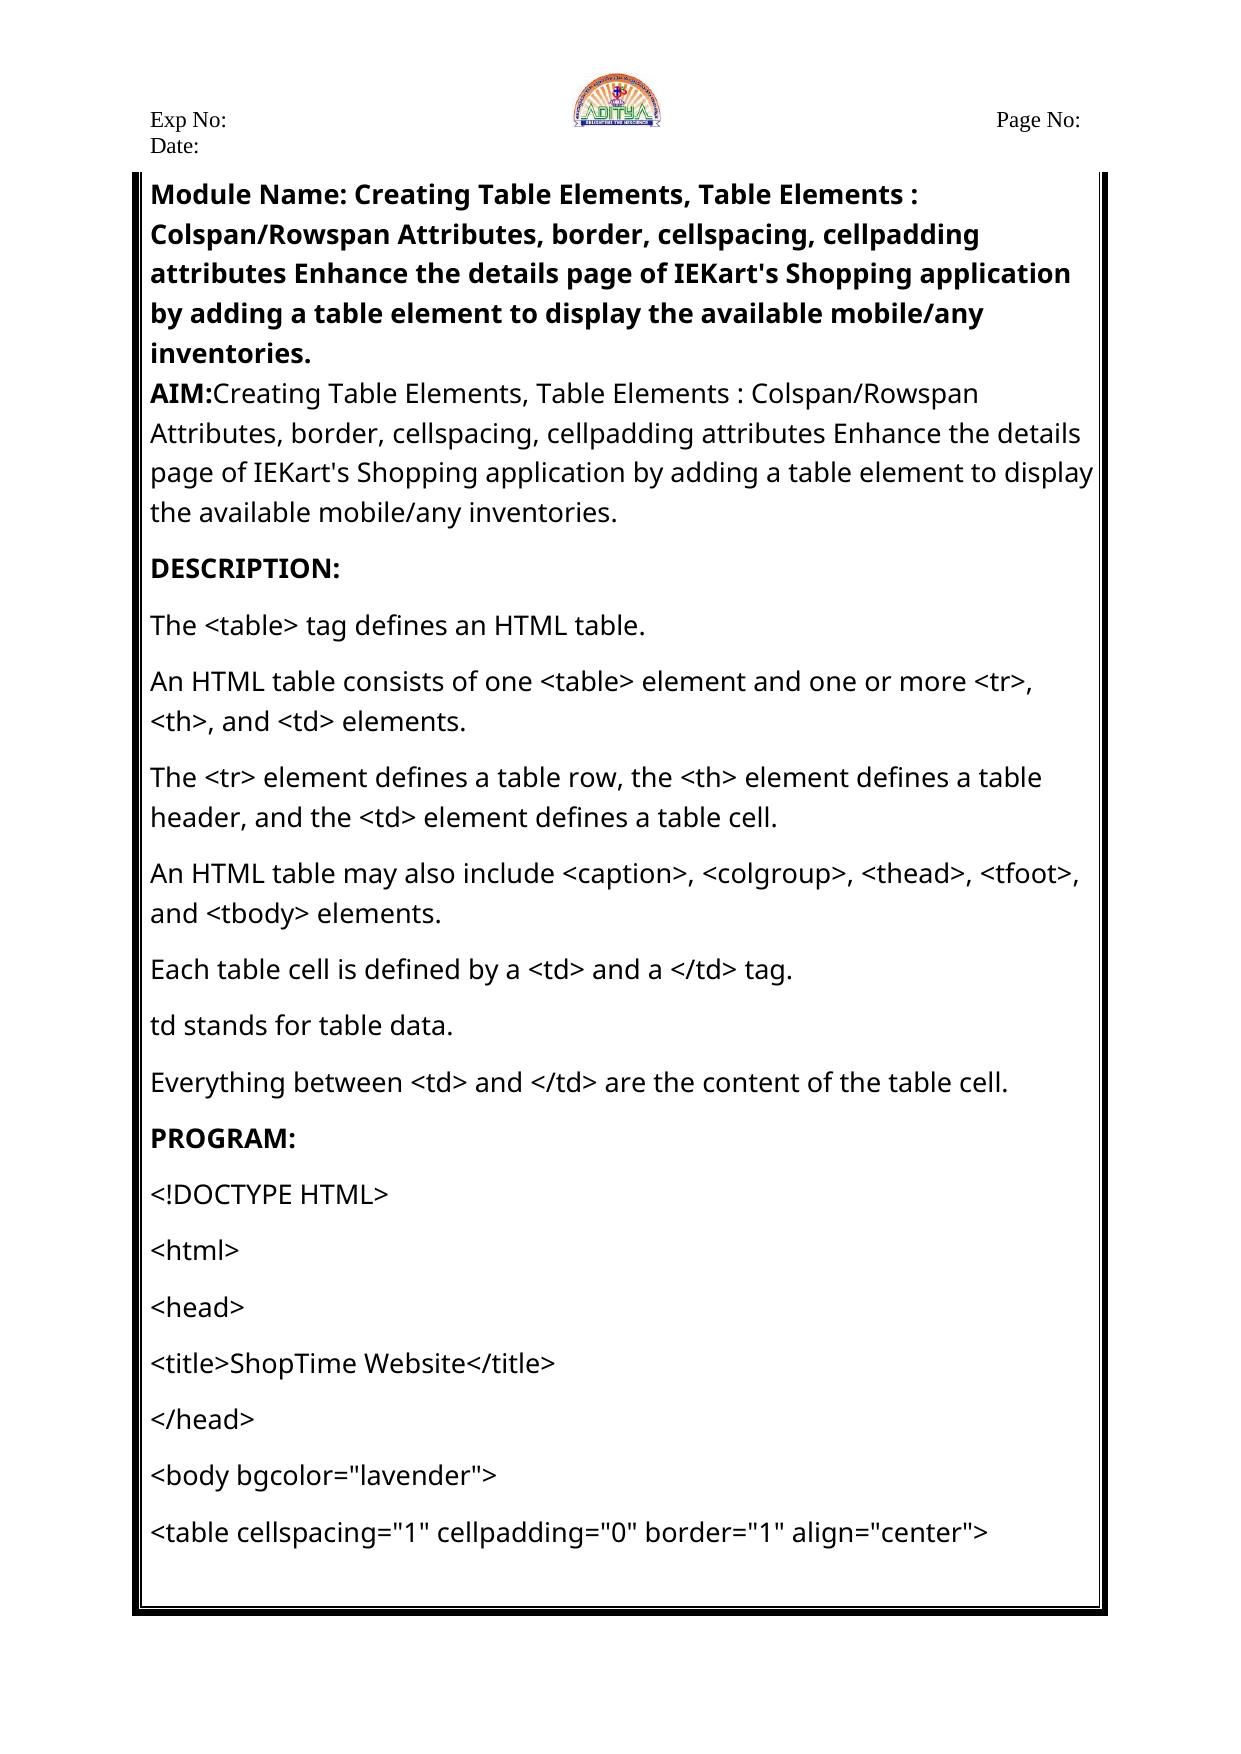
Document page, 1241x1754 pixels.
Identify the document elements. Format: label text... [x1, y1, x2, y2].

text </head> [150, 1401, 1097, 1437]
text AIM:Creating Table Elements, Table Elements : Colspan/Rowspan Attributes, border, cellspacing, cellpadding attributes Enhance the details page of IEKart's Shopping application by adding a table element to display the available mobile/any inventories. [150, 374, 1097, 531]
text The <table> tag defines an HTML table. [150, 606, 1097, 643]
text An HTML table may also include <caption>, <colgroup>, <thead>, <tfoot>, and <tbody> elements. [150, 854, 1097, 931]
text <!DOCTYPE HTML> [150, 1176, 1097, 1212]
text Everything between <td> and </td> are the content of the table cell. [150, 1063, 1097, 1100]
text DESCRIPTION: [150, 550, 1097, 587]
text td stands for table data. [150, 1007, 1097, 1044]
picture [572, 73, 661, 127]
text An HTML table consists of one <table> element and one or more <tr>, <th>, and <td> elements. [150, 662, 1097, 739]
text Each table cell is defined by a <td> and a </td> tag. [150, 951, 1097, 987]
text <title>ShopTime Website</title> [150, 1344, 1097, 1381]
text <html> [150, 1232, 1097, 1269]
text The <tr> element defines a table row, the <th> element defines a table header, and the <td> element defines a table cell. [150, 758, 1097, 835]
text <table cellspacing="1" cellpadding="0" border="1" align="center"> [150, 1513, 1097, 1550]
text <head> [150, 1288, 1097, 1325]
text <body bgcolor="lavender"> [150, 1457, 1097, 1494]
text Module Name: Creating Table Elements, Table Elements : Colspan/Rowspan Attributes, border, cellspacing, cellpadding attributes Enhance the details page of IEKart's Shopping application by adding a table element to display the available mobile/any inventories. [150, 175, 1097, 371]
text PROGRAM: [150, 1119, 1097, 1156]
